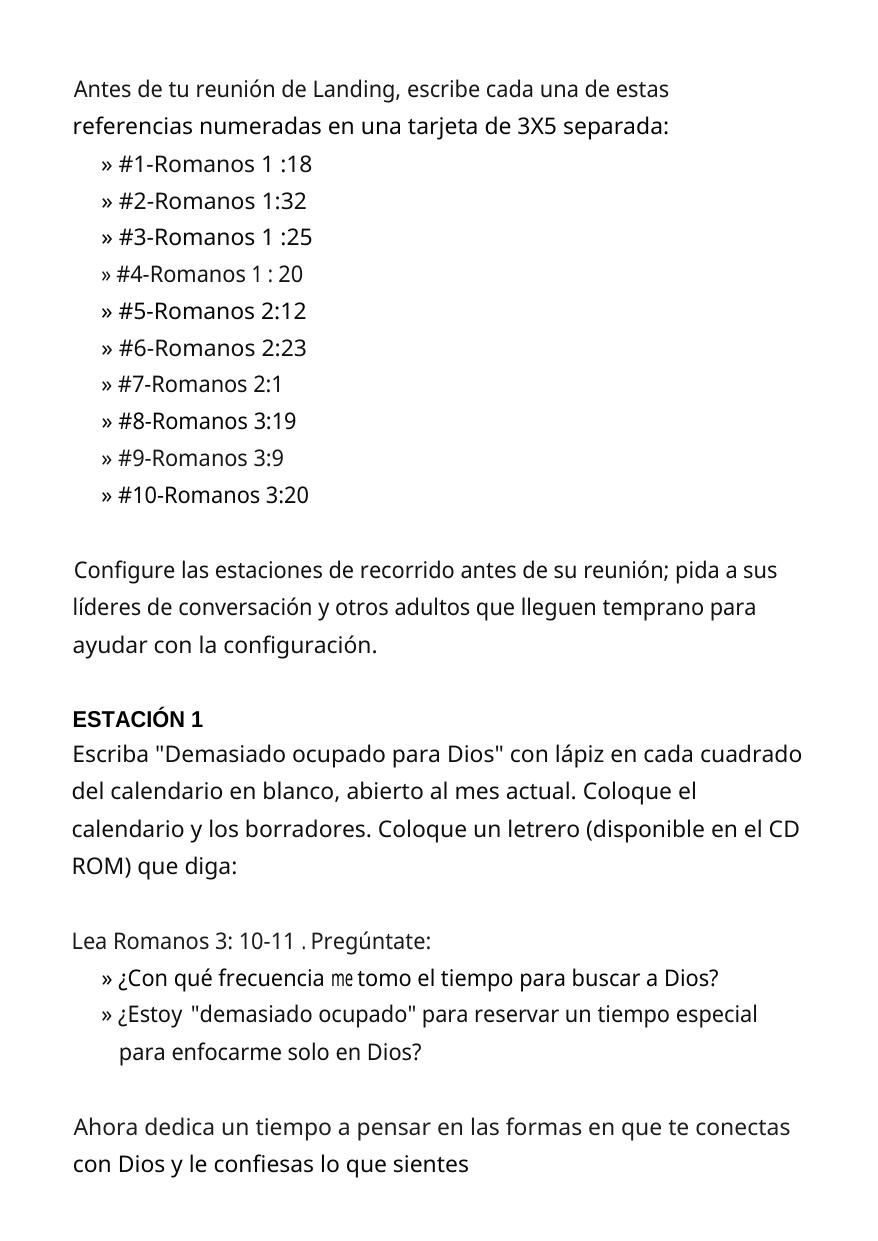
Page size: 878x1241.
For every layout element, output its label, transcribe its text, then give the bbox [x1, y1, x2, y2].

text Ahora dedica un tiempo a pensar en las formas en que te conectas con Dios y le confiesas lo que sientes [73, 1111, 818, 1179]
text » #9-Romanos 3:9 [101, 442, 818, 473]
text » ¿Estoy "demasiado ocupado" para reservar un tiempo especial para enfocarme solo en Dios? [101, 998, 803, 1067]
text Escriba "Demasiado ocupado para Dios" con lápiz en cada cuadrado del calendario en blanco, abierto al mes actual. Coloque el calendario y los borradores. Coloque un letrero (disponible en el CD ROM) que diga: [71, 737, 807, 881]
text » #3-Romanos 1 :25 [101, 221, 818, 252]
text » #6-Romanos 2:23 [101, 332, 818, 363]
text » #8-Romanos 3:19 [101, 405, 818, 436]
text Antes de tu reunión de Landing, escribe cada una de estas referencias numeradas en una tarjeta de 3X5 separada: [72, 72, 740, 141]
text » #4-Romanos 1 : 20 [101, 258, 818, 289]
text » #10-Romanos 3:20 [101, 479, 818, 510]
text ESTACIÓN 1 [72, 706, 818, 732]
text » #7-Romanos 2:1 [101, 368, 818, 399]
text » #5-Romanos 2:12 [101, 295, 818, 326]
text Lea Romanos 3: 10-11 . Pregúntate: [71, 925, 818, 956]
text » ¿Con qué frecuencia me tomo el tiempo para buscar a Dios? [101, 962, 818, 993]
text Configure las estaciones de recorrido antes de su reunión; pida a sus líderes de conversación y otros adultos que lleguen temprano para ayudar con la configuración. [72, 554, 818, 660]
text » #1-Romanos 1 :18 [101, 148, 818, 179]
text » #2-Romanos 1:32 [101, 185, 818, 216]
